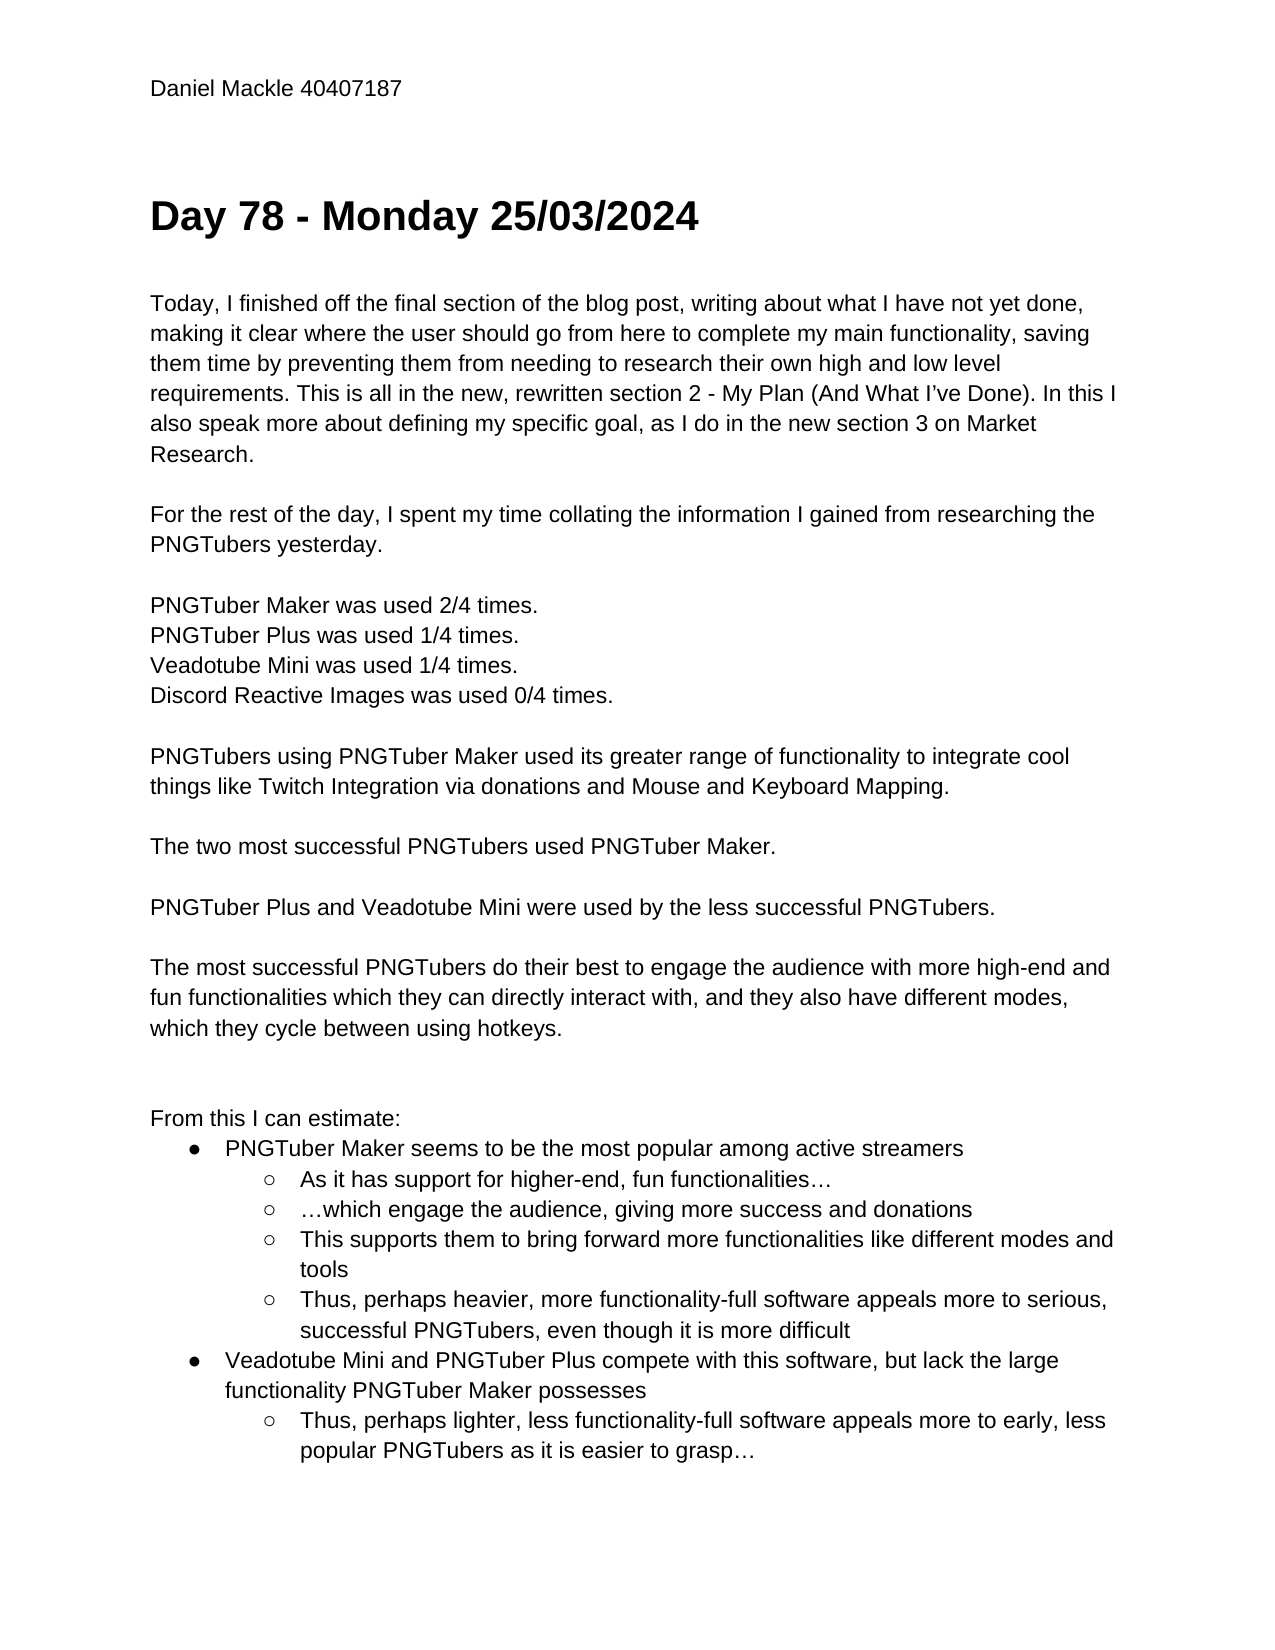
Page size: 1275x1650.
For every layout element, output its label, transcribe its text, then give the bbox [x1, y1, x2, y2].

list As it has support for higher-end, fun functionalities… [262, 1166, 1125, 1192]
text The two most successful PNGTubers used PNGTuber Maker. [150, 833, 1125, 859]
text Discord Reactive Images was used 0/4 times. [150, 682, 1125, 708]
list This supports them to bring forward more functionalities like different modes and tools [262, 1226, 1125, 1282]
text The most successful PNGTubers do their best to engage the audience with more high-end and fun functionalities which they can directly interact with, and they also have different modes, which they cycle between using hotkeys. [150, 954, 1125, 1041]
text For the rest of the day, I spent my time collating the information I gained from researching the PNGTubers yesterday. [150, 501, 1125, 557]
text From this I can estimate: [150, 1105, 1125, 1131]
text PNGTubers using PNGTuber Maker used its greater range of functionality to integrate cool things like Twitch Integration via donations and Mouse and Keyboard Mapping. [150, 743, 1125, 799]
list PNGTuber Maker seems to be the most popular among active streamers [187, 1135, 1125, 1162]
text PNGTuber Plus and Veadotube Mini were used by the less successful PNGTubers. [150, 894, 1125, 920]
list Thus, perhaps lighter, less functionality-full software appeals more to early, less popular PNGTubers as it is easier to grasp… [262, 1407, 1125, 1464]
list …which engage the audience, giving more success and donations [262, 1196, 1125, 1222]
subtitle Day 78 - Monday 25/03/2024 [150, 192, 1125, 239]
text Today, I finished off the final section of the blog post, writing about what I have not yet done, making it clear where the user should go from here to complete my main functionality, saving them time by preventing them from needing to research their own high and low level requirements. This is all in the new, rewritten section 2 - My Plan (And What I’ve Done). In this I also speak more about defining my specific goal, as I do in the new section 3 on Market Research. [150, 289, 1125, 467]
text PNGTuber Maker was used 2/4 times. [150, 592, 1125, 618]
text PNGTuber Plus was used 1/4 times. [150, 622, 1125, 648]
text Veadotube Mini was used 1/4 times. [150, 652, 1125, 678]
list Thus, perhaps heavier, more functionality-full software appeals more to serious, successful PNGTubers, even though it is more difficult [262, 1286, 1125, 1343]
list Veadotube Mini and PNGTuber Plus compete with this software, but lack the large functionality PNGTuber Maker possesses [187, 1347, 1125, 1403]
